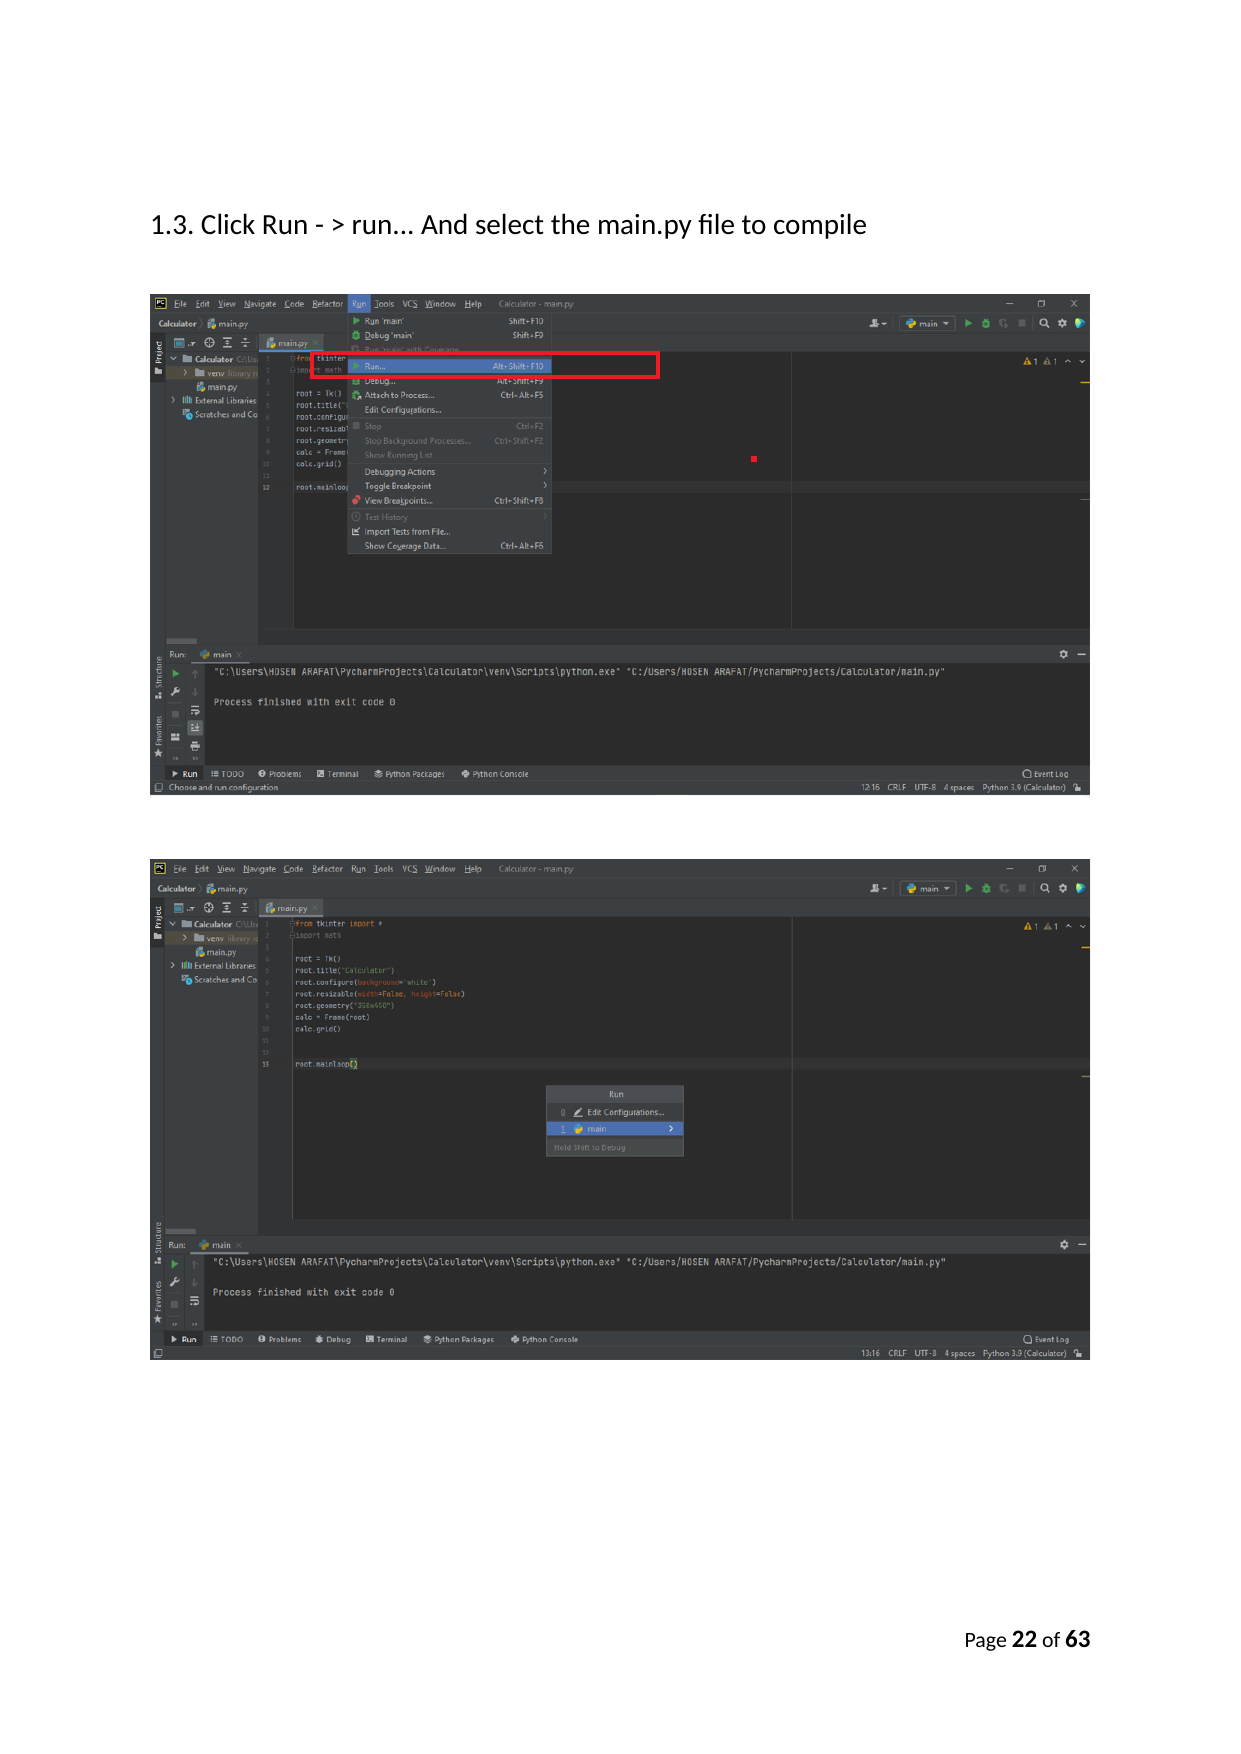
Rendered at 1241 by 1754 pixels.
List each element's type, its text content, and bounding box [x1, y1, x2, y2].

picture [150, 294, 1091, 796]
picture [150, 859, 1091, 1360]
subtitle 1.3. Click Run - > run... And select the main.py file to compile [150, 206, 1090, 241]
